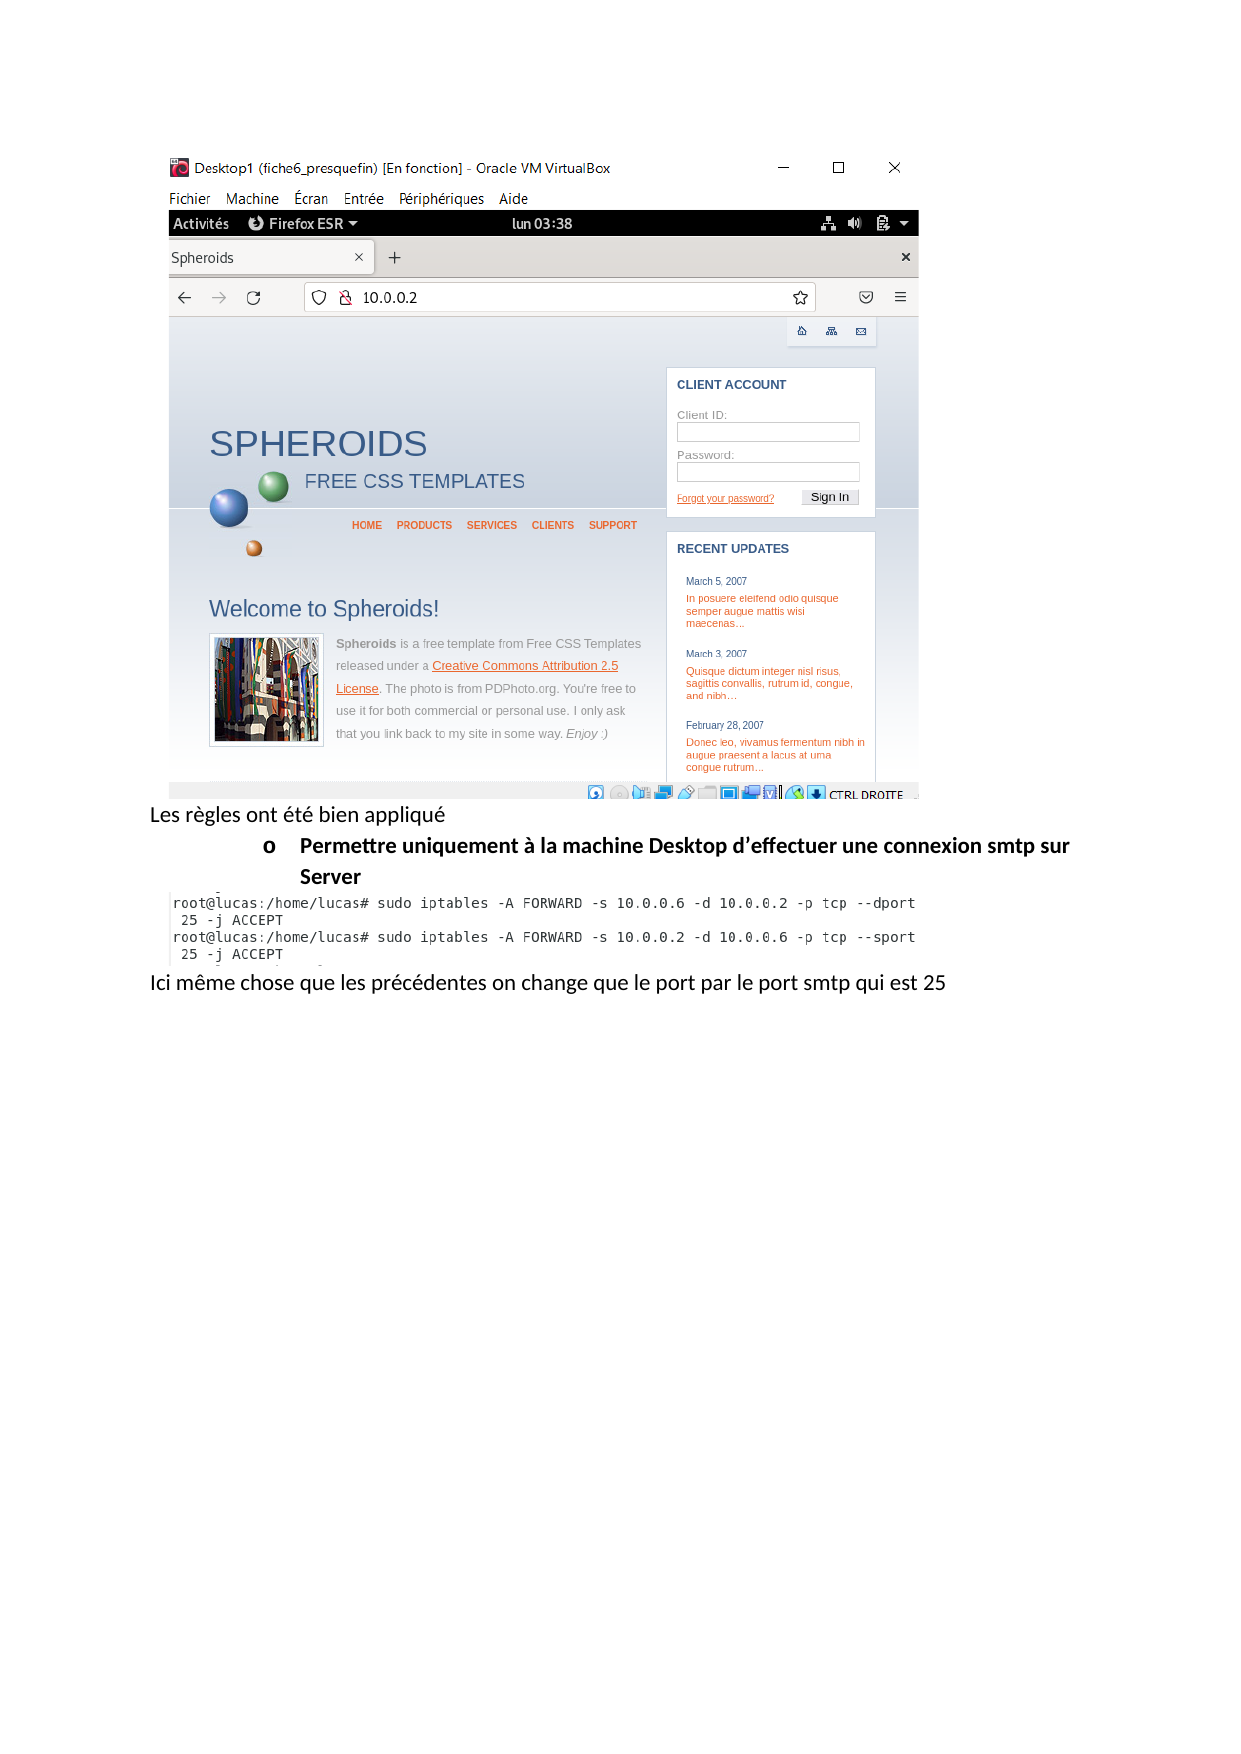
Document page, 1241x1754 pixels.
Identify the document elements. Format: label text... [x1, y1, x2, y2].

list Permettre uniquement à la machine Desktop d’effectuer une connexion smtp sur Server [262, 831, 1090, 890]
text Les règles ont été bien appliqué [150, 801, 1090, 829]
text Ici même chose que les précédentes on change que le port par le port smtp qui est 25 [150, 968, 1090, 996]
